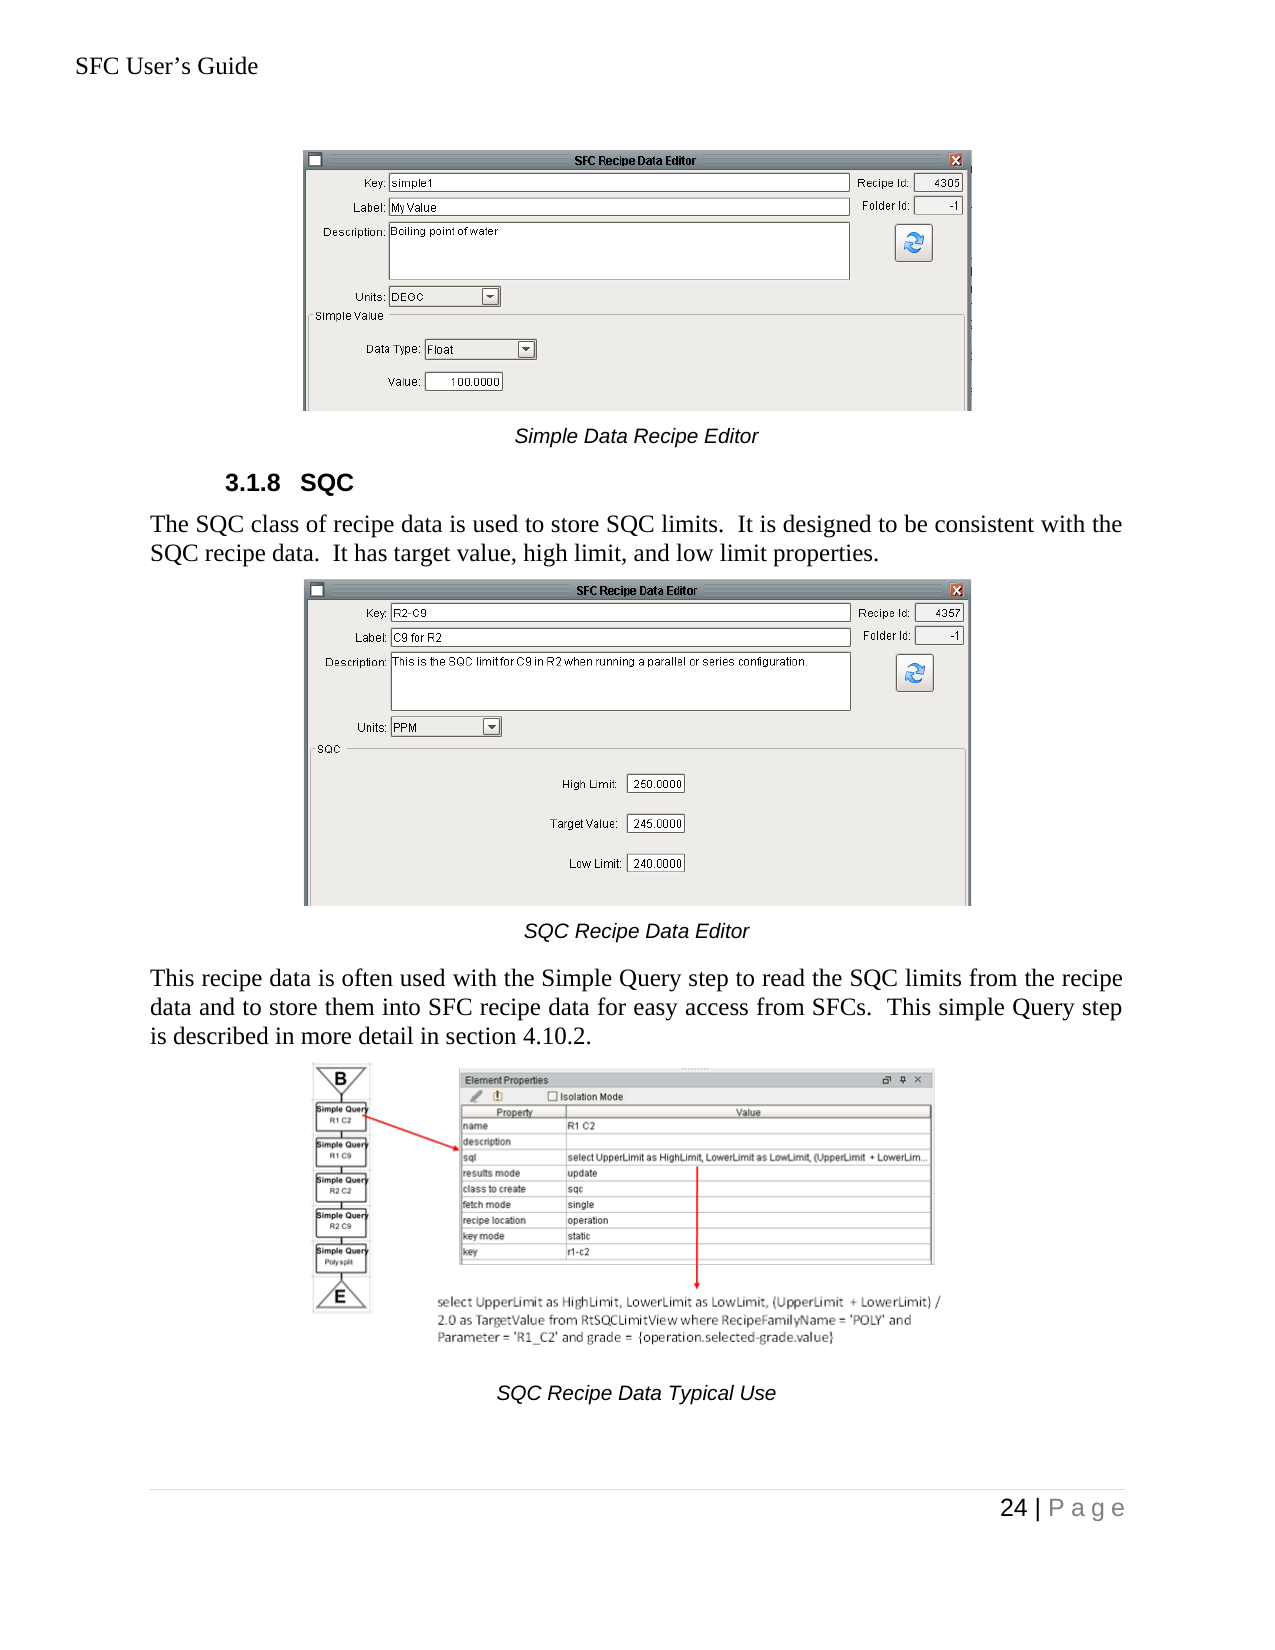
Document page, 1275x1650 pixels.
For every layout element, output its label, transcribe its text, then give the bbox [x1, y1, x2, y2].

text The SQC class of recipe data is used to store SQC limits. It is designed to be consistent with the SQC recipe data. It has target value, high limit, and low limit properties. [150, 509, 1125, 567]
picture [303, 150, 972, 411]
picture [303, 579, 972, 906]
text Simple Data Recipe Editor [150, 423, 1125, 447]
text SQC Recipe Data Editor [150, 918, 1125, 942]
text This recipe data is often used with the Simple Query step to read the SQC limits from the recipe data and to store them into SFC recipe data for easy access from SFCs. This simple Query step is described in more detail in section 4.10.2. [150, 963, 1125, 1049]
picture [311, 1062, 964, 1369]
text SQC Recipe Data Typical Use [150, 1381, 1125, 1405]
subtitle SQC [225, 468, 1125, 497]
